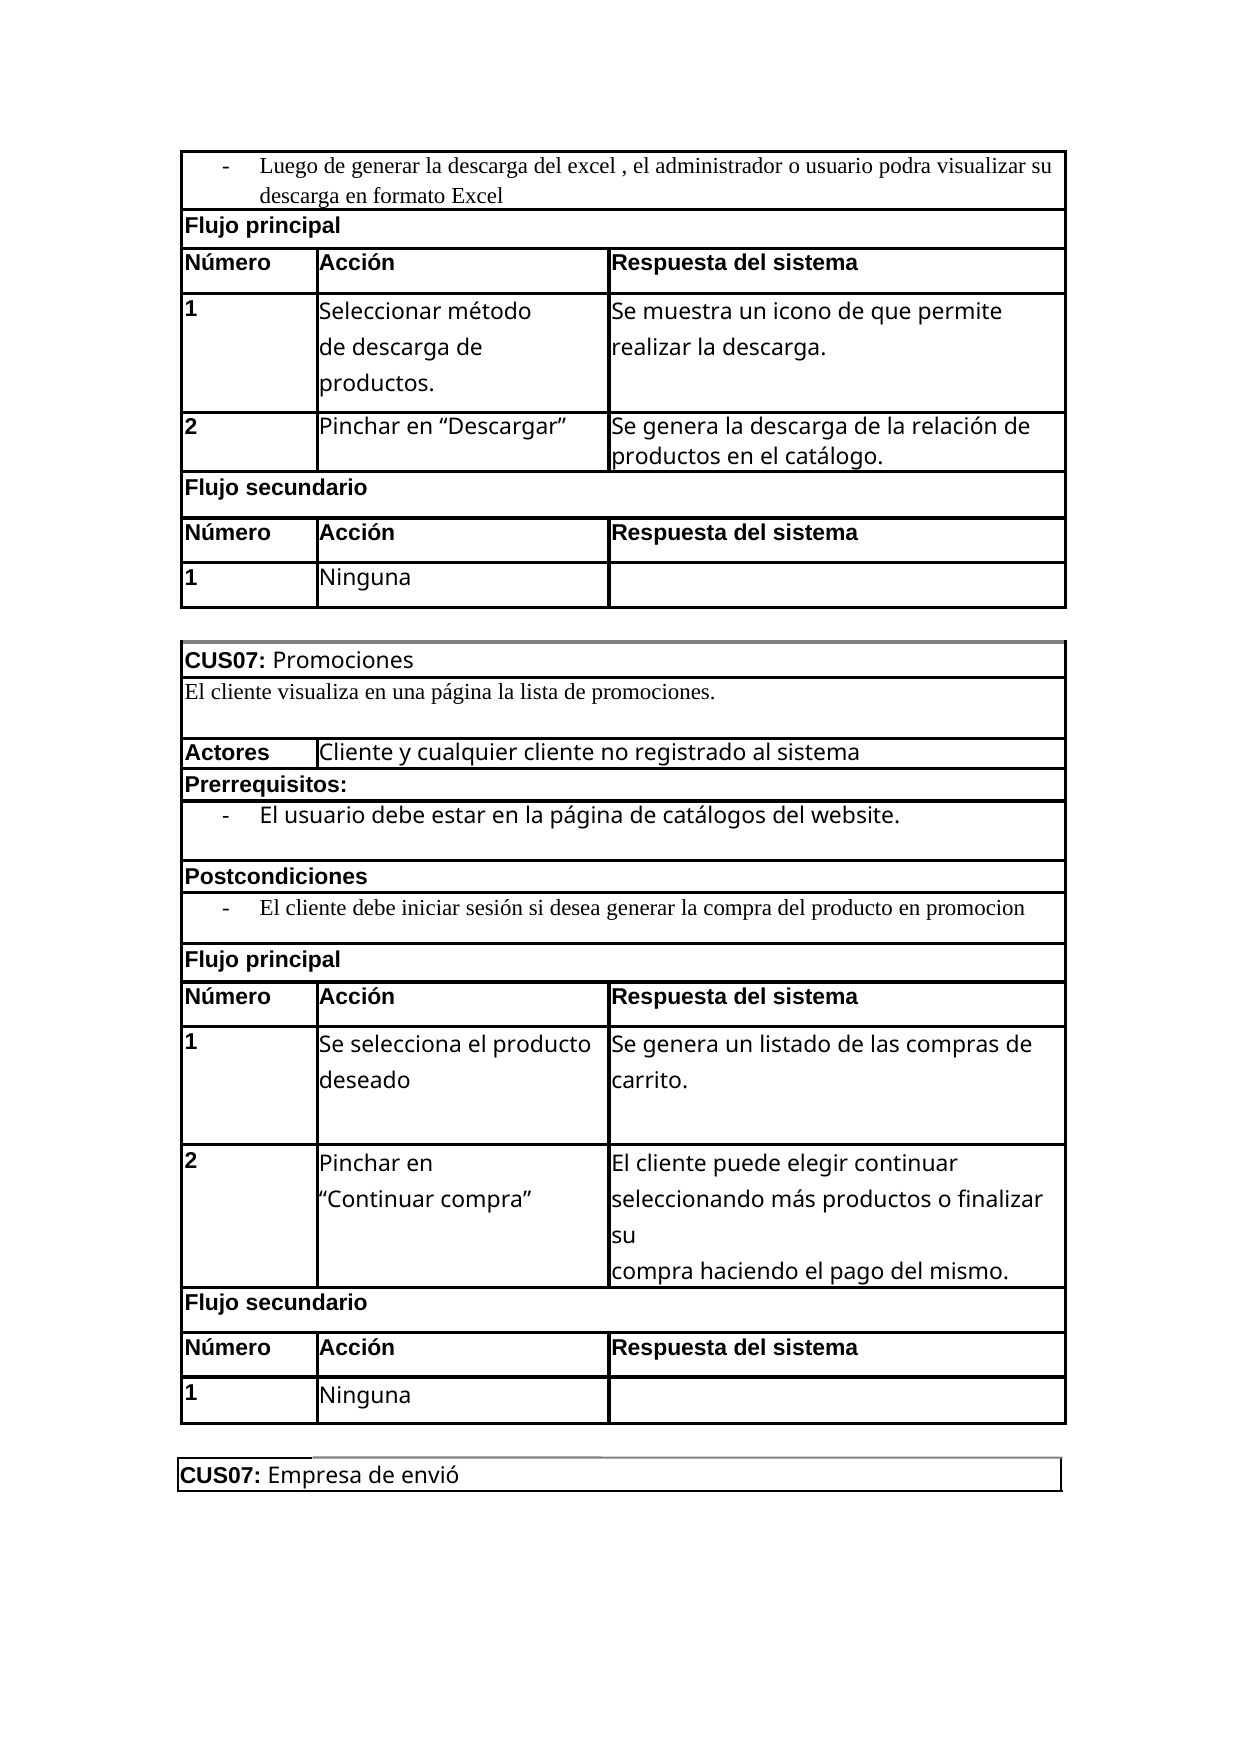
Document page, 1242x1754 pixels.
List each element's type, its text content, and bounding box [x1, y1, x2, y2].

table_cell Número [183, 520, 316, 561]
table_cell [611, 564, 1064, 606]
table_cell Se genera la descarga de la relación de productos en el catálogo. [611, 414, 1064, 469]
table_cell Acción [319, 250, 607, 292]
table_header - Luego de generar la descarga del excel , el administrador o usuario podra visualizar su descarga en formato Excel [183, 153, 1064, 208]
table_cell Flujo secundario [183, 473, 1064, 516]
table_cell 1 [183, 1379, 316, 1422]
table_cell 1 [183, 1028, 316, 1143]
table_cell Cliente y cualquier cliente no registrado al sistema [319, 740, 1064, 767]
table_cell [611, 1379, 1064, 1422]
table_cell 1 [183, 564, 316, 606]
table_cell Número [183, 250, 316, 292]
table_cell - El usuario debe estar en la página de catálogos del website. [183, 803, 1064, 859]
table_cell Ninguna [319, 564, 607, 606]
table_cell Acción [319, 520, 607, 561]
table_cell Se muestra un icono de que permite realizar la descarga. [611, 295, 1064, 411]
table_cell Número [183, 984, 316, 1025]
table_cell Flujo principal [183, 211, 1064, 247]
table_cell Flujo secundario [183, 1289, 1064, 1331]
table_cell Ninguna [319, 1379, 607, 1422]
table_header CUS07: Promociones [183, 644, 1064, 676]
table_cell Se selecciona el producto deseado [319, 1028, 607, 1143]
table_cell 2 [183, 414, 316, 469]
table_cell El cliente puede elegir continuar seleccionando más productos o finalizar su compra haciendo el pago del mismo. [611, 1146, 1064, 1286]
table_cell Acción [319, 1334, 607, 1375]
table_cell Acción [319, 984, 607, 1025]
table_cell El cliente visualiza en una página la lista de promociones. [183, 679, 1064, 737]
table_cell Se genera un listado de las compras de carrito. [611, 1028, 1064, 1143]
table_cell 2 [183, 1146, 316, 1286]
table_cell Número [183, 1334, 316, 1375]
table_cell Actores [183, 740, 316, 767]
table_cell Respuesta del sistema [611, 984, 1064, 1025]
table_cell 1 [183, 295, 316, 411]
table_cell Respuesta del sistema [611, 1334, 1064, 1375]
table_cell Respuesta del sistema [611, 520, 1064, 561]
table_cell Respuesta del sistema [611, 250, 1064, 292]
table_cell - El cliente debe iniciar sesión si desea generar la compra del producto en promocion [183, 894, 1064, 942]
table_cell Flujo principal [183, 945, 1064, 980]
table_cell Prerrequisitos: [183, 770, 1064, 799]
table_cell Pinchar en “Continuar compra” [319, 1146, 607, 1286]
table_cell Pinchar en “Descargar” [319, 414, 607, 469]
table_cell Postcondiciones [183, 862, 1064, 891]
table_cell Seleccionar método de descarga de productos. [319, 295, 607, 411]
